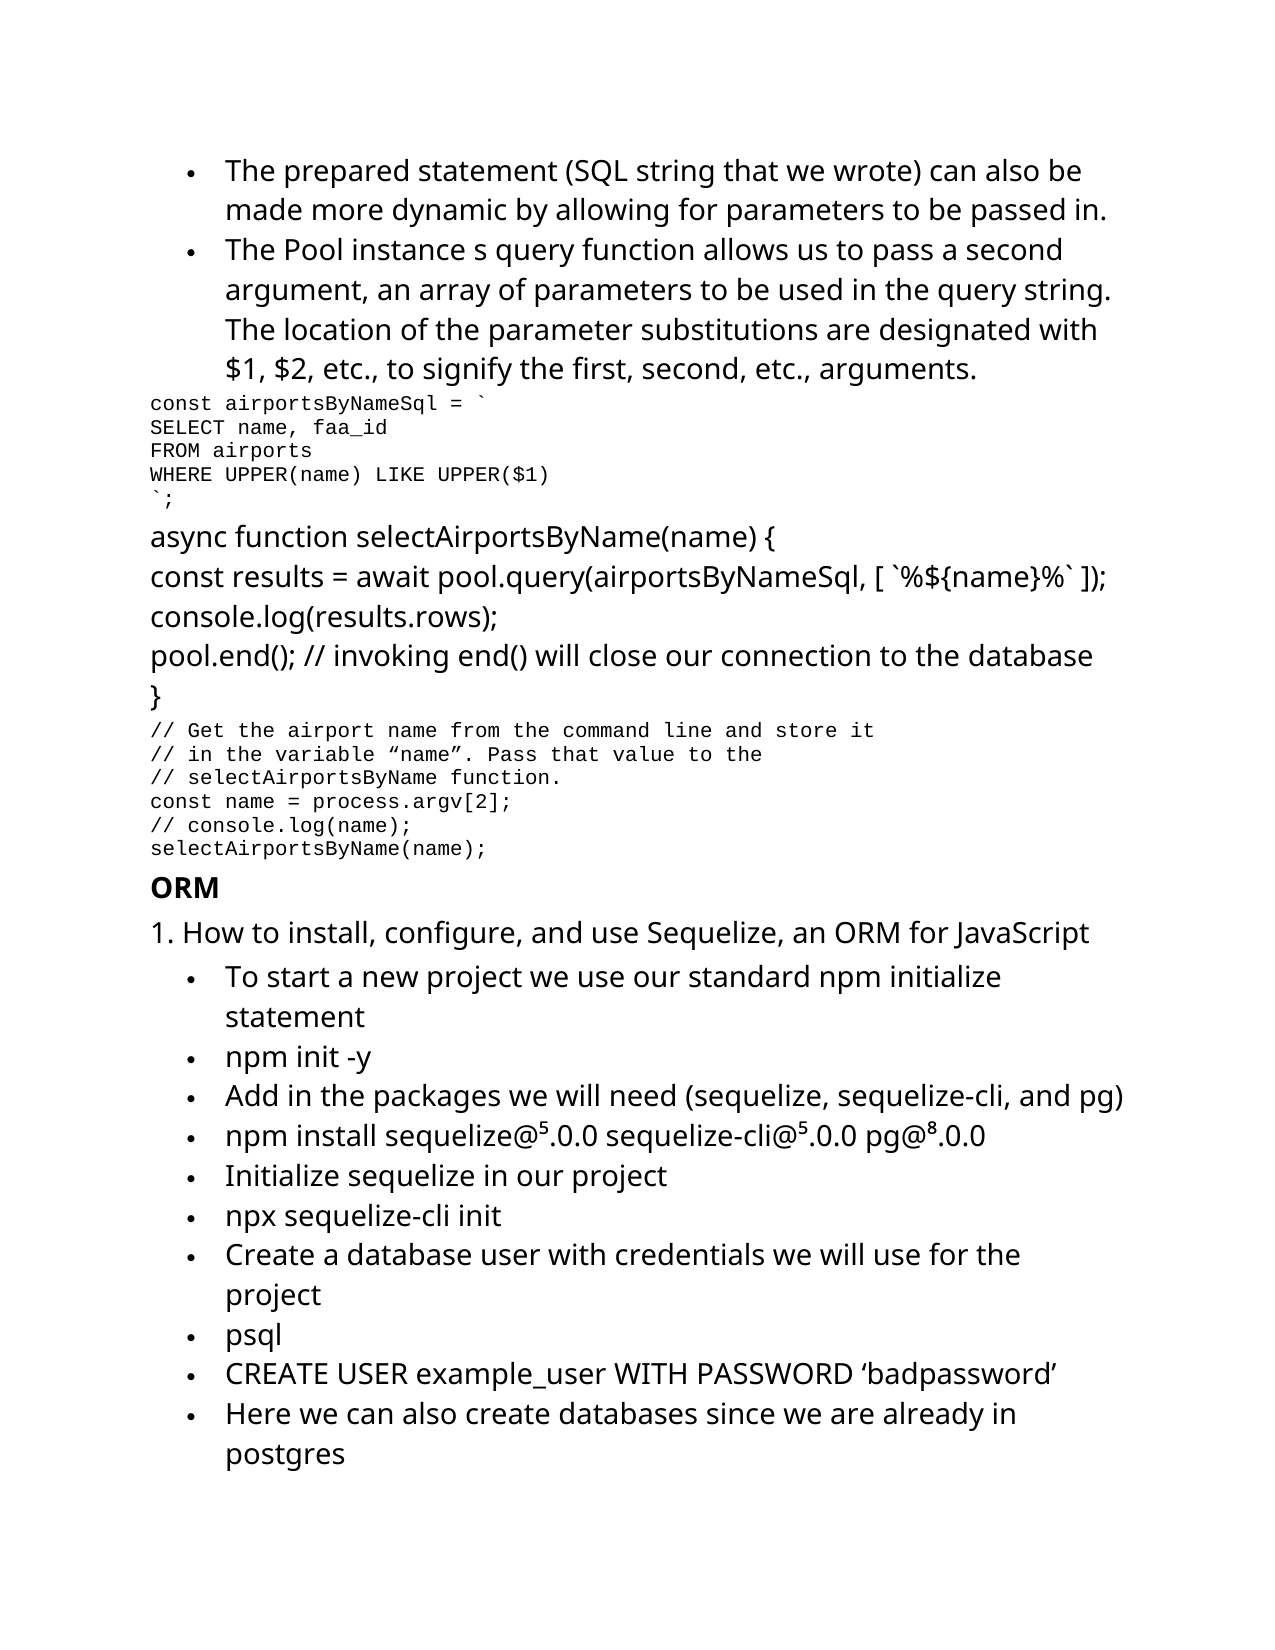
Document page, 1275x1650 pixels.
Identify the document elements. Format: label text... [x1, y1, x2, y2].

list The Pool instance s query function allows us to pass a second argument, an array of parameters to be used in the query string. The location of the parameter substitutions are designated with $1, $2, etc., to signify the first, second, etc., arguments. [187, 229, 1125, 388]
text ORM [150, 867, 1125, 907]
text 1. How to install, configure, and use Sequelize, an ORM for JavaScript [150, 912, 1125, 952]
list CREATE USER example_user WITH PASSWORD ‘badpassword’ [187, 1353, 1125, 1393]
list Here we can also create databases since we are already in postgres [187, 1393, 1125, 1473]
list Initialize sequelize in our project [187, 1155, 1125, 1195]
list npm install sequelize@⁵.0.0 sequelize-cli@⁵.0.0 pg@⁸.0.0 [187, 1115, 1125, 1155]
text const airportsByNameSql = ` SELECT name, faa_id FROM airports WHERE UPPER(name) LIKE UPPER($1) `; [150, 393, 1125, 511]
list Add in the packages we will need (sequelize, sequelize-cli, and pg) [187, 1076, 1125, 1115]
text async function selectAirportsByName(name) { const results = await pool.query(airportsByNameSql, [ `%${name}%` ]); console.log(results.rows); pool.end(); // invoking end() will close our connection to the database } [150, 517, 1125, 715]
list npx sequelize-cli init [187, 1195, 1125, 1234]
text // Get the airport name from the command line and store it // in the variable “name”. Pass that value to the // selectAirportsByName function. const name = process.argv[2]; // console.log(name); selectAirportsByName(name); [150, 720, 1125, 862]
list Create a database user with credentials we will use for the project [187, 1234, 1125, 1314]
list psql [187, 1314, 1125, 1353]
list The prepared statement (SQL string that we wrote) can also be made more dynamic by allowing for parameters to be passed in. [187, 150, 1125, 229]
list npm init -y [187, 1036, 1125, 1076]
list To start a new project we use our standard npm initialize statement [187, 957, 1125, 1036]
